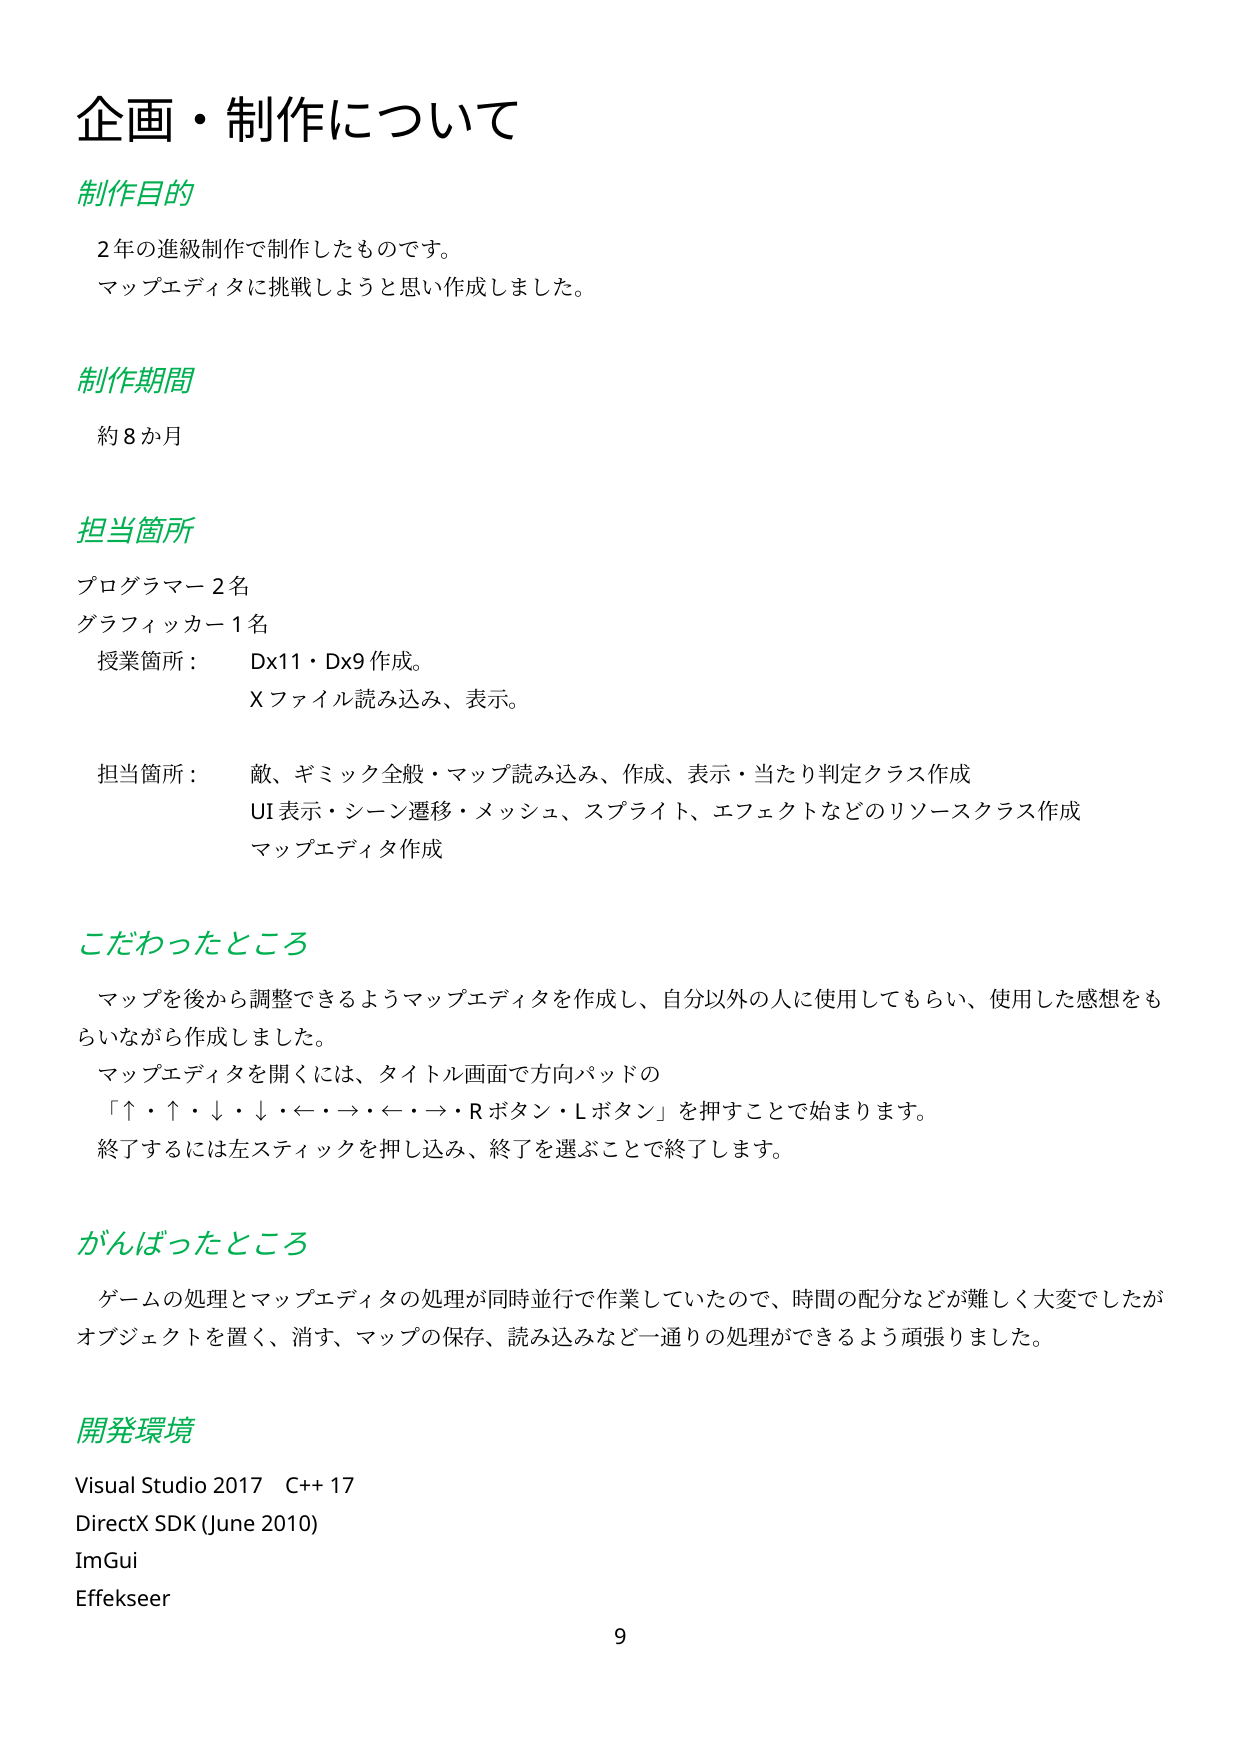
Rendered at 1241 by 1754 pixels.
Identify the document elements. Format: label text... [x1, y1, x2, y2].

subtitle 制作目的 [75, 154, 1165, 229]
subtitle 企画・制作について [75, 79, 1165, 154]
text Effekseer [75, 1579, 1165, 1617]
subtitle こだわったところ [75, 904, 1165, 979]
text ゲームの処理とマップエディタの処理が同時並行で作業していたので、時間の配分などが難しく大変でしたが、オブジェクトを置く、消す、マップの保存、読み込みなど一通りの処理ができるよう頑張りました。 [75, 1279, 1165, 1354]
text 「↑・↑・↓・↓・←・→・←・→・Rボタン・Lボタン」を押すことで始まります。 [75, 1092, 1165, 1129]
text マップエディタ作成 [75, 829, 1165, 867]
subtitle がんばったところ [75, 1204, 1165, 1279]
text 終了するには左スティックを押し込み、終了を選ぶことで終了します。 [75, 1129, 1165, 1167]
text マップを後から調整できるようマップエディタを作成し、自分以外の人に使用してもらい、使用した感想をもらいながら作成しました。 [75, 979, 1165, 1054]
subtitle 担当箇所 [75, 492, 1165, 567]
text マップエディタに挑戦しようと思い作成しました。 [75, 267, 1165, 304]
text マップエディタを開くには、タイトル画面で方向パッドの [75, 1054, 1165, 1092]
text プログラマー 2名 [75, 567, 1165, 604]
text 担当箇所 : 敵、ギミック全般・マップ読み込み、作成、表示・当たり判定クラス作成 [75, 754, 1165, 792]
text ImGui [75, 1542, 1165, 1579]
text Xファイル読み込み、表示。 [162, 679, 1165, 717]
text DirectX SDK (June 2010) [75, 1504, 1165, 1542]
text 授業箇所 : Dx11・Dx9作成。 [75, 642, 1165, 679]
text 2年の進級制作で制作したものです。 [75, 229, 1165, 267]
subtitle 開発環境 [75, 1392, 1165, 1467]
text 約8か月 [75, 417, 1165, 454]
subtitle 制作期間 [75, 342, 1165, 417]
text グラフィッカー1名 [75, 604, 1165, 642]
text Visual Studio 2017 C++ 17 [75, 1467, 1165, 1504]
text UI表示・シーン遷移・メッシュ、スプライト、エフェクトなどのリソースクラス作成 [75, 792, 1165, 829]
